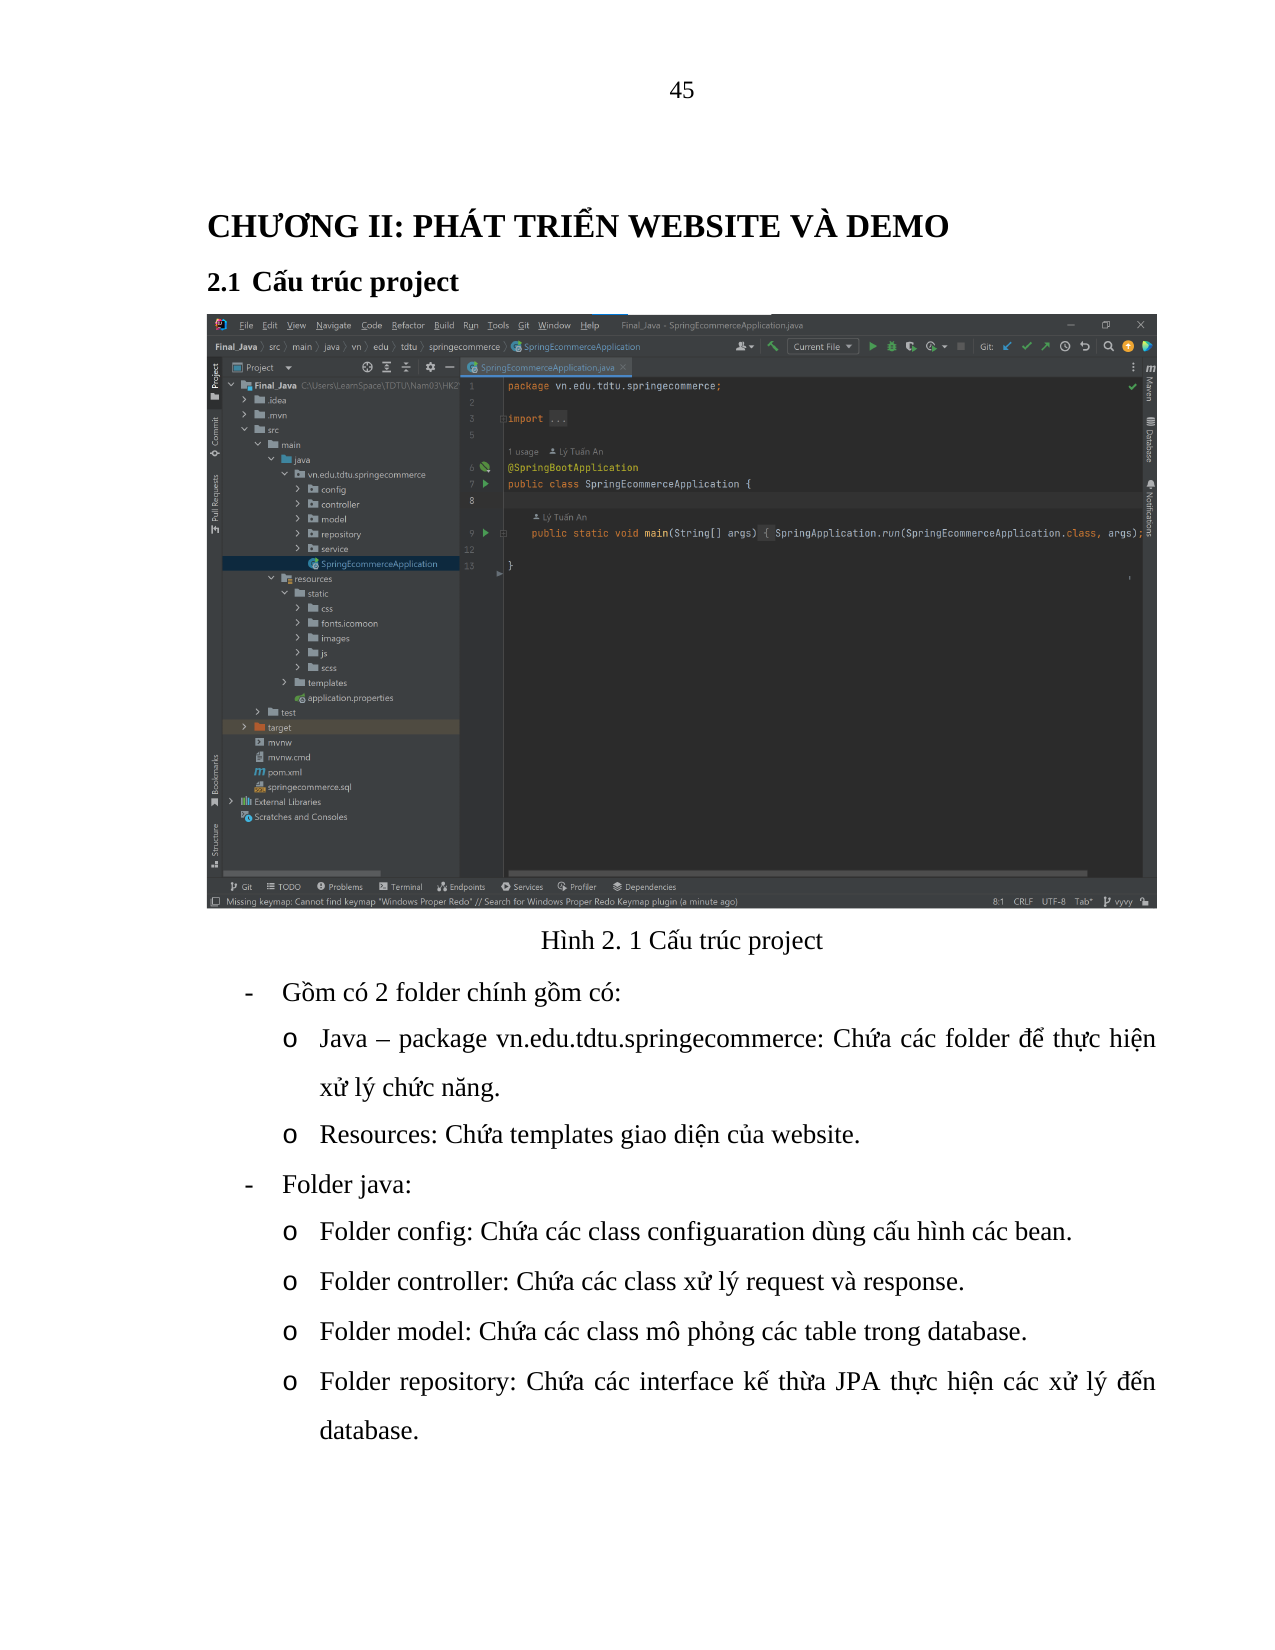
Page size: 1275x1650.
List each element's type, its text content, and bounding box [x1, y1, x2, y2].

list Folder java: [244, 1168, 1157, 1199]
list Resources: Chứa templates giao diện của website. [282, 1118, 1157, 1152]
picture [206, 314, 1157, 909]
list Folder config: Chứa các class configuaration dùng cấu hình các bean. [282, 1215, 1157, 1248]
list Folder repository: Chứa các interface kế thừa JPA thực hiện các xử lý đến database. [282, 1365, 1157, 1445]
list Cấu trúc project [207, 264, 1157, 298]
list Folder controller: Chứa các class xử lý request và response. [282, 1265, 1157, 1298]
list Gồm có 2 folder chính gồm có: [244, 976, 1157, 1007]
text CHƯƠNG II: PHÁT TRIỂN WEBSITE VÀ DEMO [207, 207, 1157, 245]
list Folder model: Chứa các class mô phỏng các table trong database. [282, 1315, 1157, 1349]
list Java – package vn.edu.tdtu.springecommerce: Chứa các folder để thực hiện xử lý chức năng. [282, 1023, 1157, 1103]
